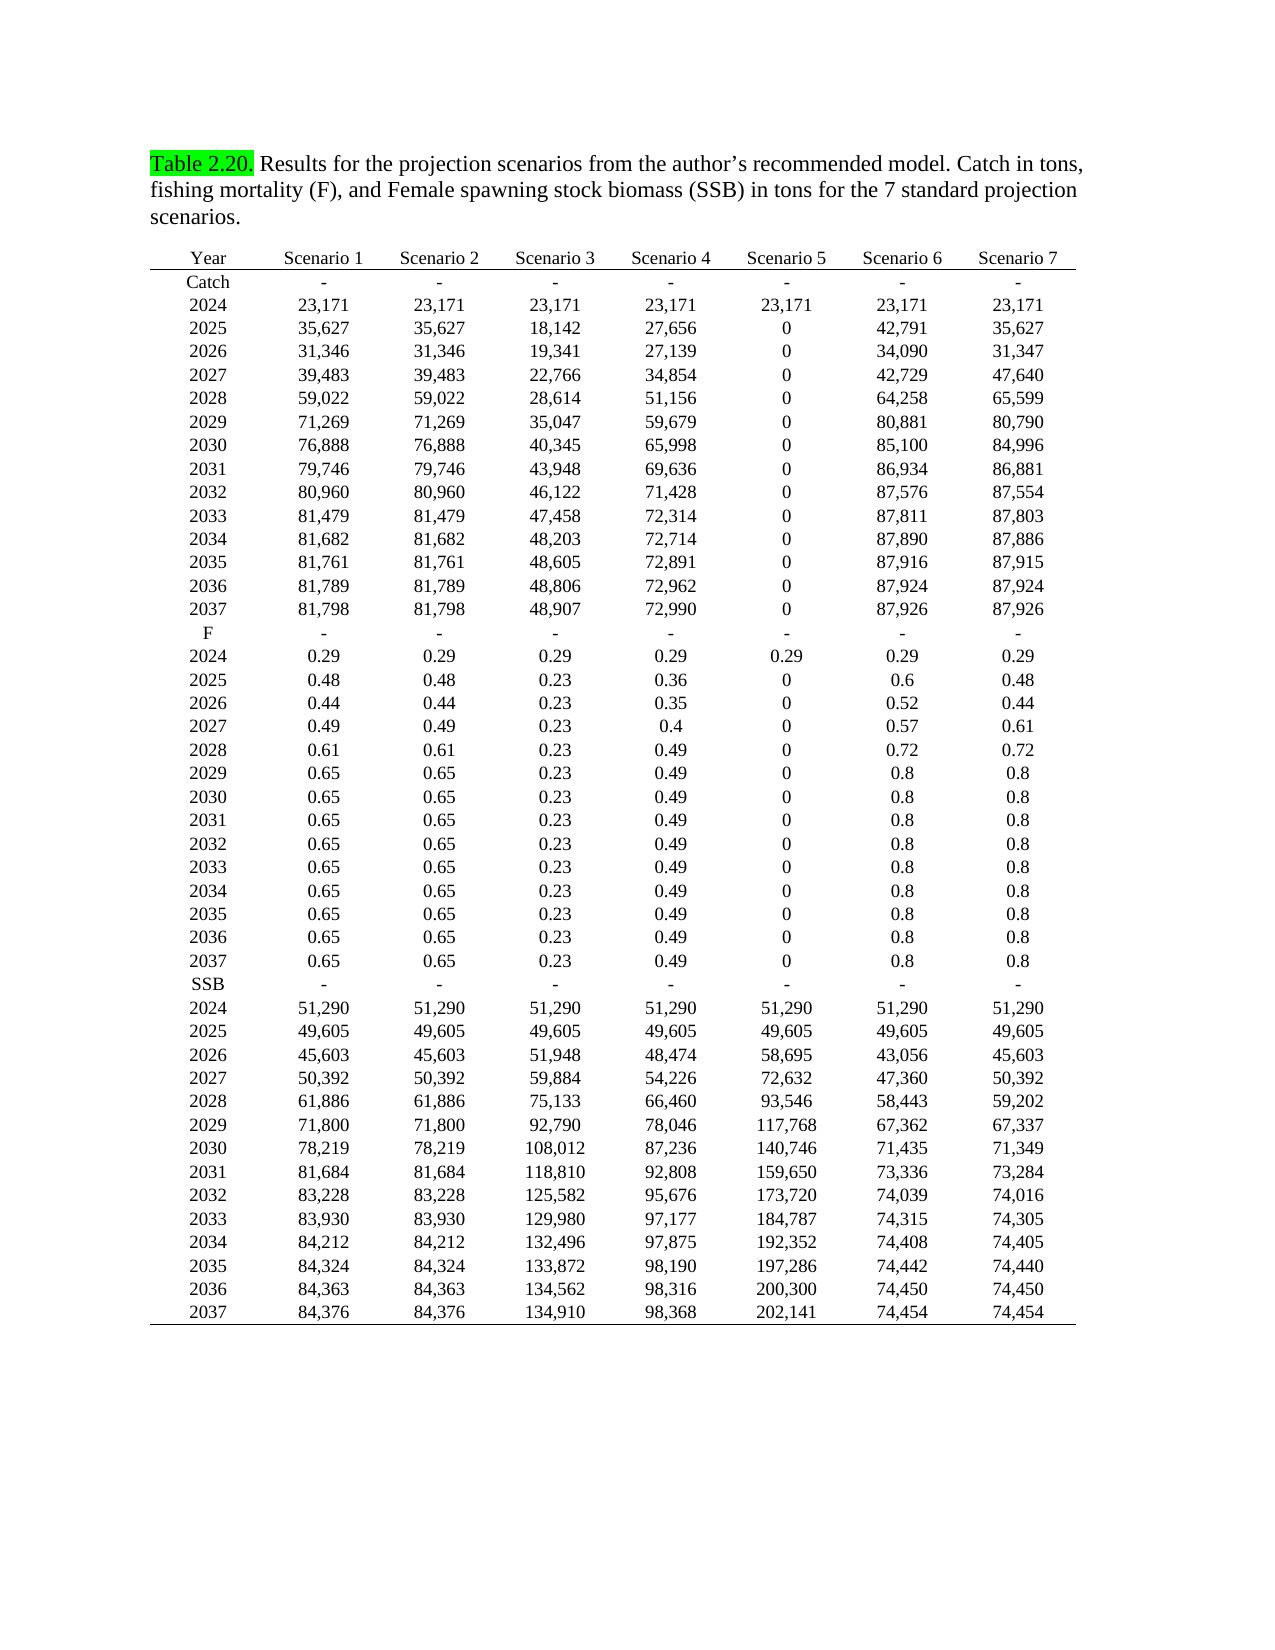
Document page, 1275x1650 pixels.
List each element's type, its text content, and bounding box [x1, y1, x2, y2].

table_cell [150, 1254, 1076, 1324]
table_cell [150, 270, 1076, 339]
subtitle Table 2.20. Results for the projection scenarios from the author’s recommended model. Catch in tons, fishing mortality (F), and Female spawning stock biomass (SSB) in tons for the 7 standard projection scenarios. [150, 150, 1125, 229]
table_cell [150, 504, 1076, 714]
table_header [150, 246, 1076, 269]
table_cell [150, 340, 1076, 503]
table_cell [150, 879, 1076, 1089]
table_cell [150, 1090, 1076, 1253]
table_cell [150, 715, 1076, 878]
